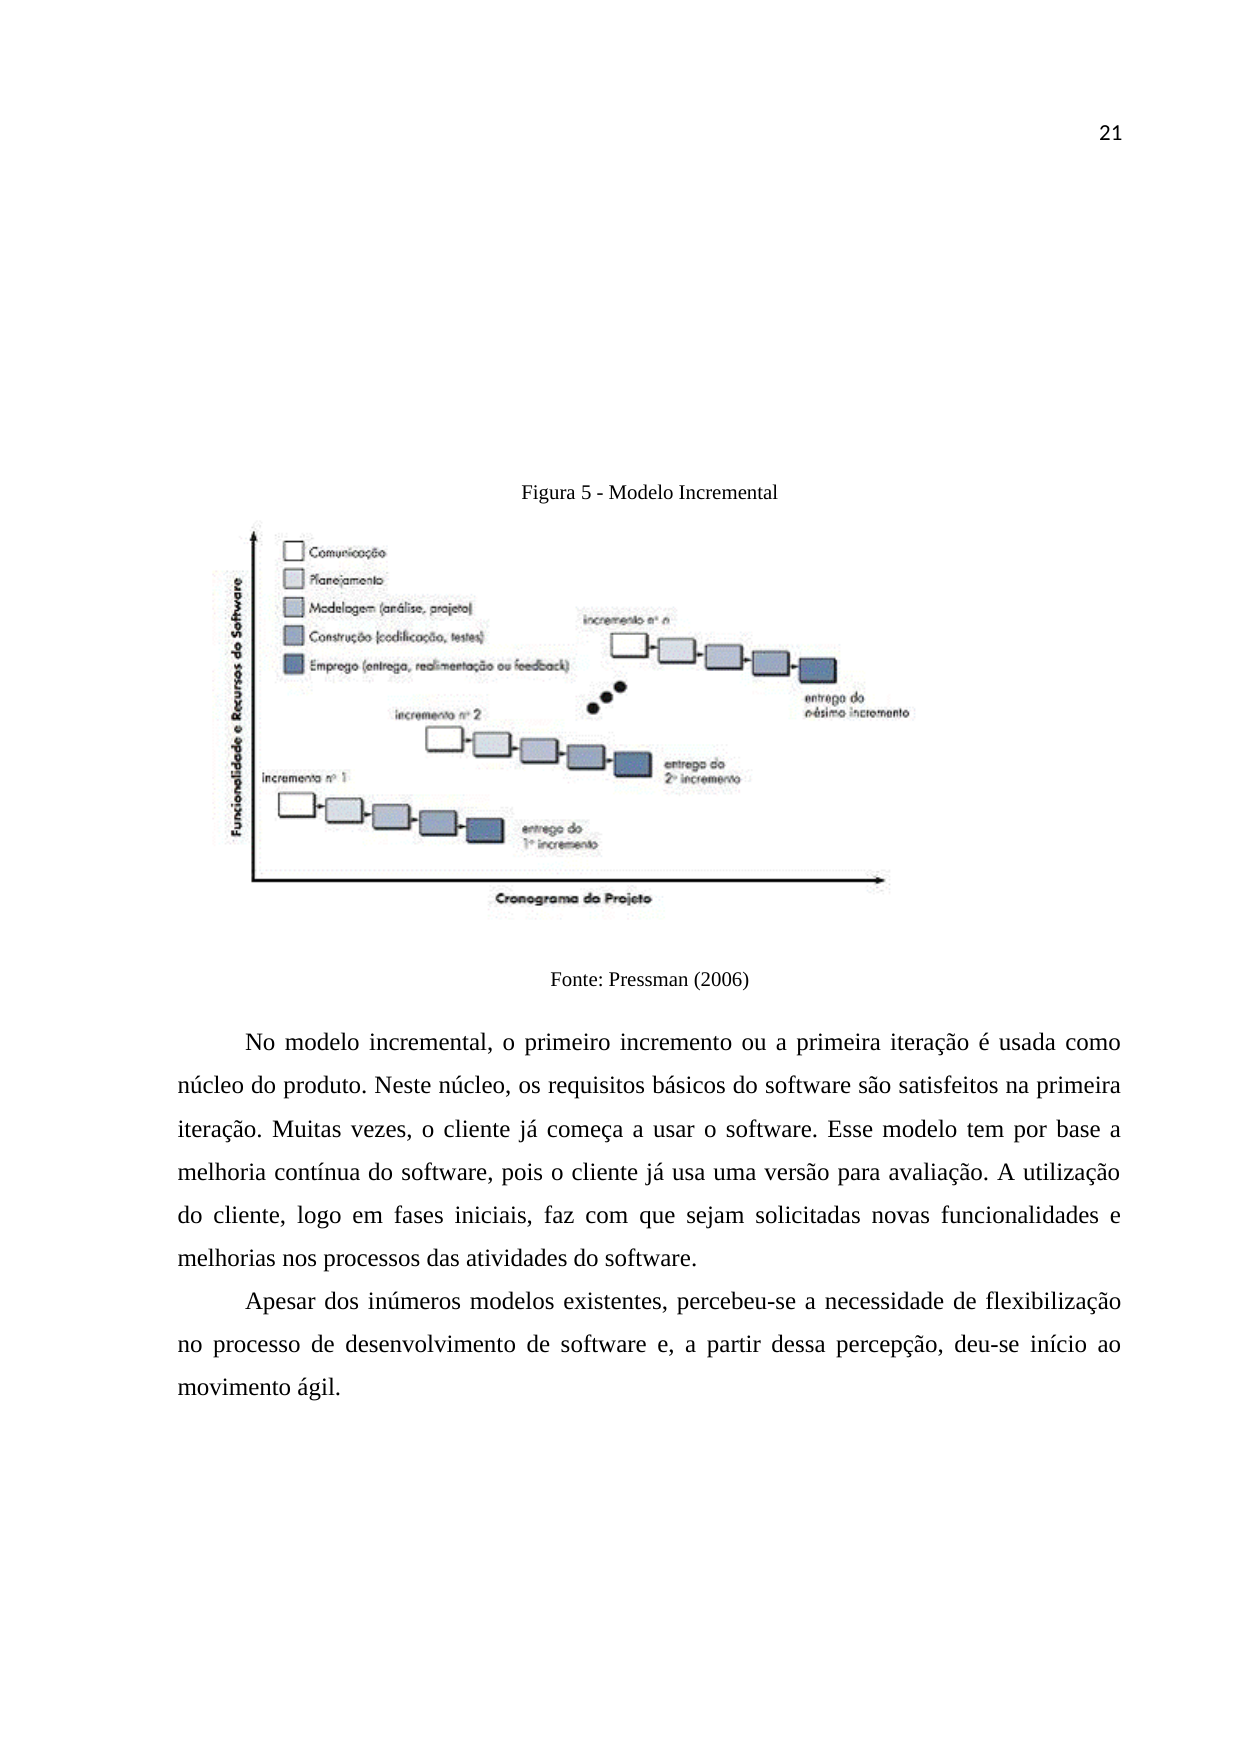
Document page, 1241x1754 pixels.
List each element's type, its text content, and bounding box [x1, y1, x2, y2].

list No modelo incremental, o primeiro incremento ou a primeira iteração é usada como núcleo do produto. Neste núcleo, os requisitos básicos do software são satisfeitos na primeira iteração. Muitas vezes, o cliente já começa a usar o software. Esse modelo tem por base a melhoria contínua do software, pois o cliente já usa uma versão para avaliação. A utilização do cliente, logo em fases iniciais, faz com que sejam solicitadas novas funcionalidades e melhorias nos processos das atividades do software. [177, 1027, 1122, 1272]
list Fonte: Pressman (2006) [177, 967, 1122, 991]
picture [186, 516, 961, 934]
list Apesar dos inúmeros modelos existentes, percebeu-se a necessidade de flexibilização no processo de desenvolvimento de software e, a partir dessa percepção, deu-se início ao movimento ágil. [177, 1286, 1122, 1401]
text Figura 5 - Modelo Incremental [177, 480, 1122, 504]
